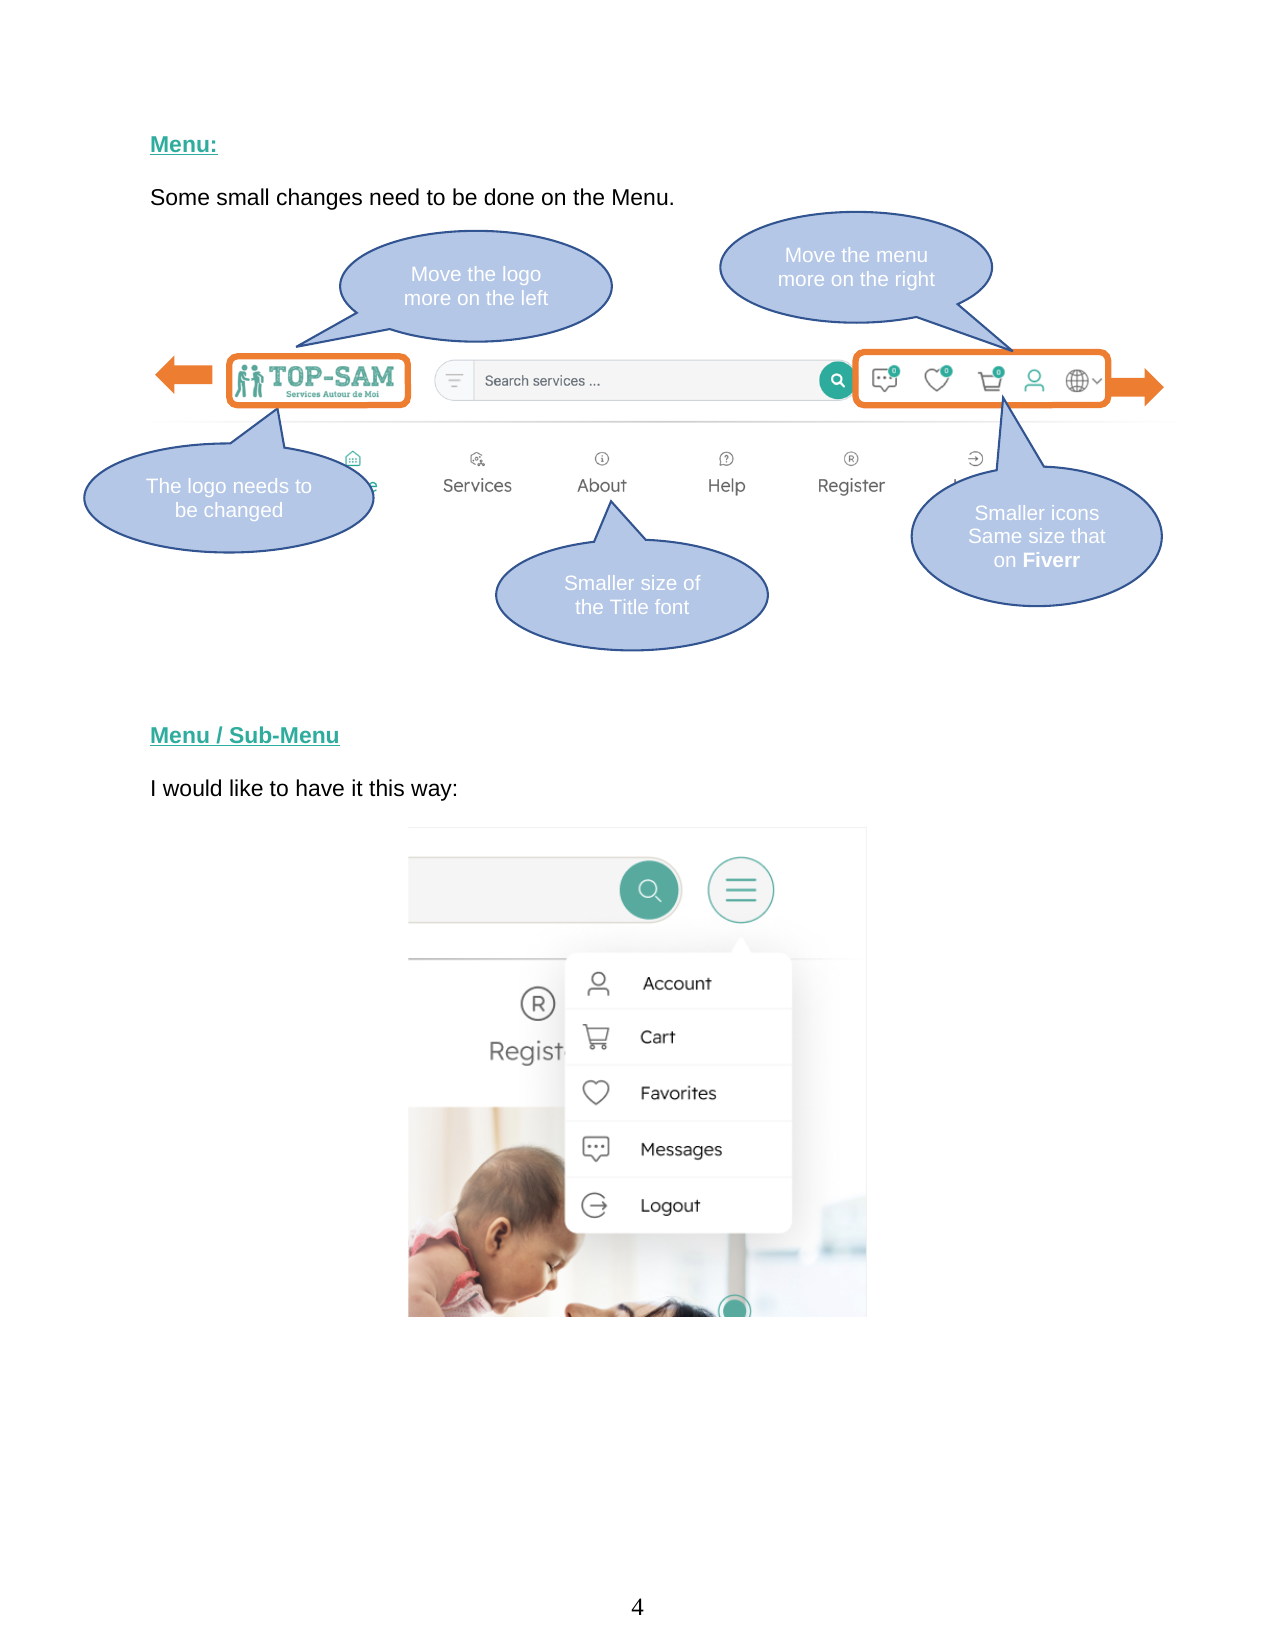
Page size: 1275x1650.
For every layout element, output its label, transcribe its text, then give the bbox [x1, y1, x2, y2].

text Some small changes need to be done on the Menu. [150, 184, 1125, 210]
title Menu / Sub-Menu [150, 722, 1125, 748]
picture [408, 827, 867, 1317]
title Menu: [150, 131, 1125, 158]
picture [233, 360, 404, 402]
picture [1005, 342, 1184, 511]
picture [150, 342, 1000, 511]
picture [859, 356, 1105, 402]
text I would like to have it this way: [150, 774, 1125, 801]
